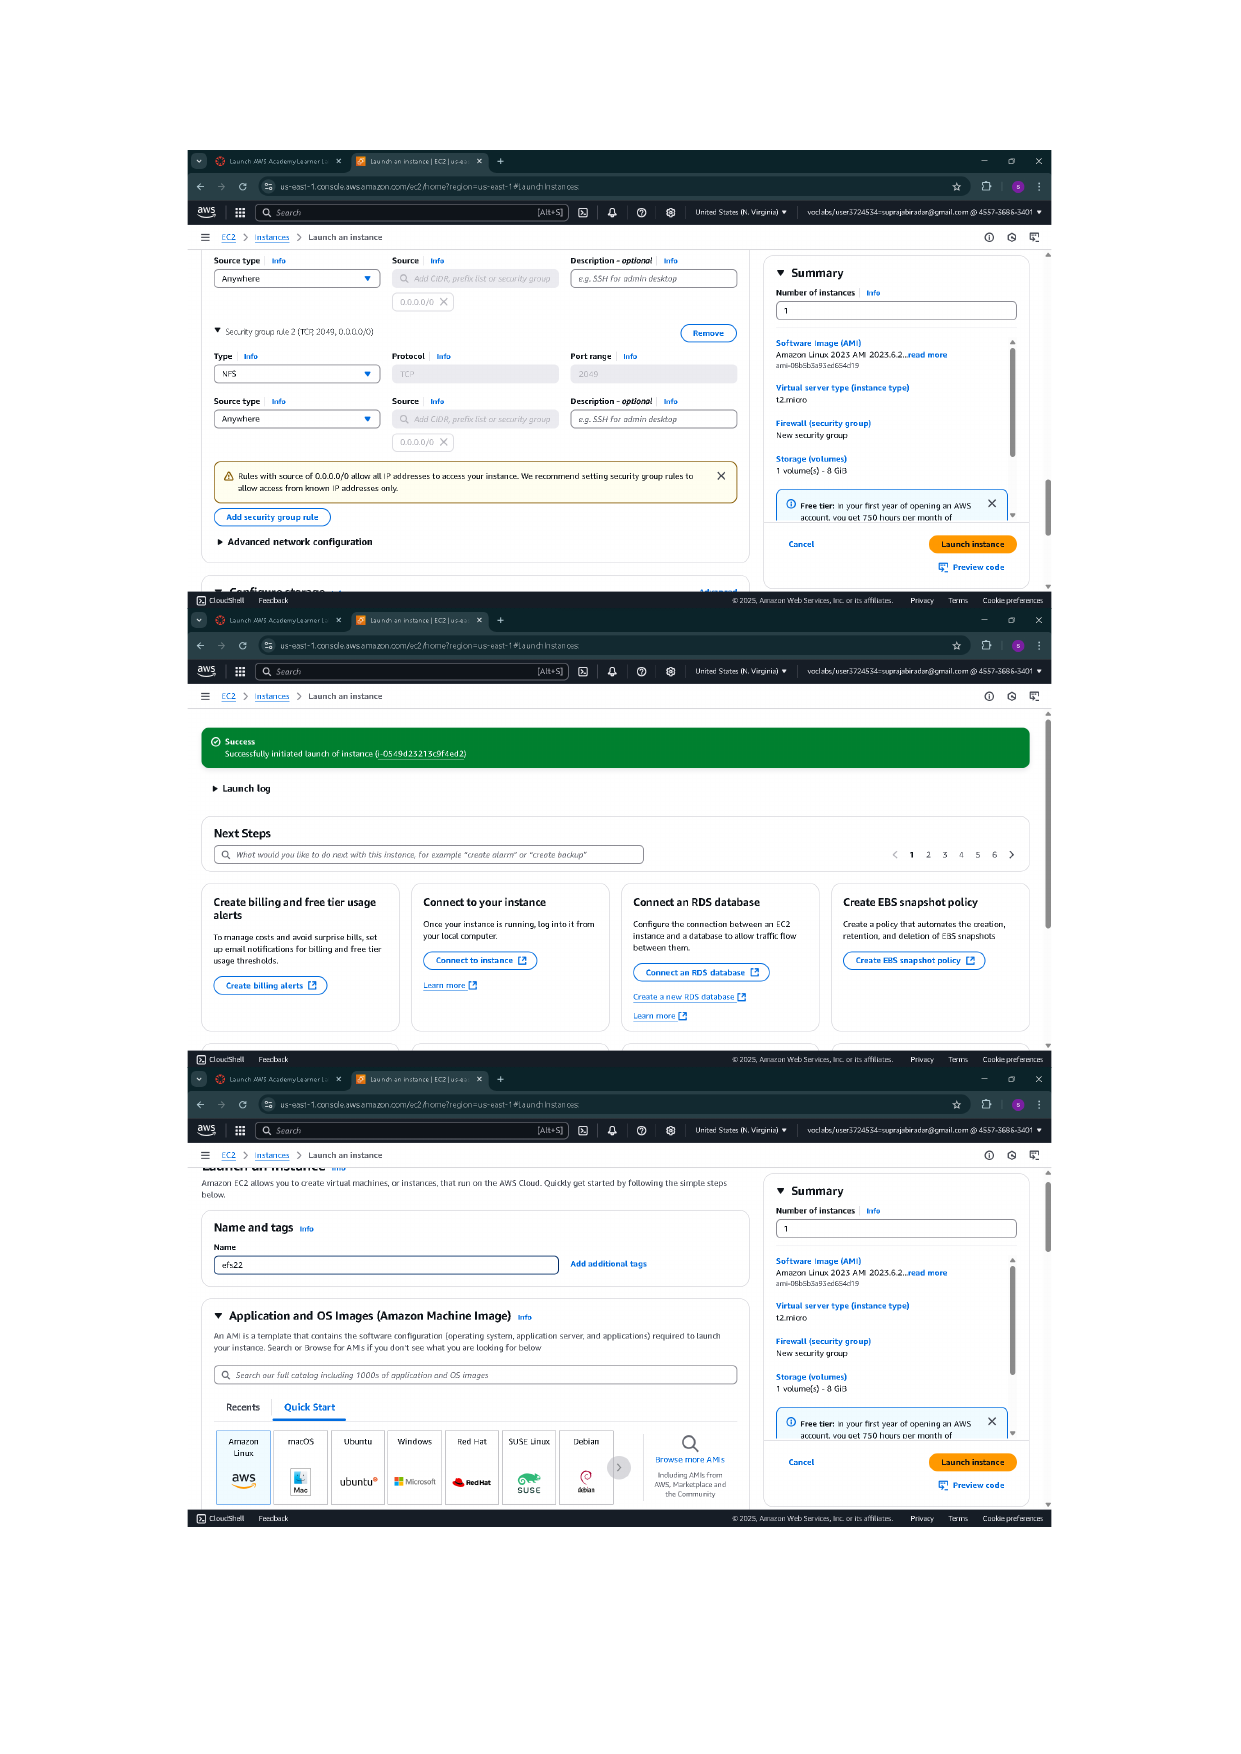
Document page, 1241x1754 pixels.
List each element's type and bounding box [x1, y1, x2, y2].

picture [187, 150, 1052, 1527]
